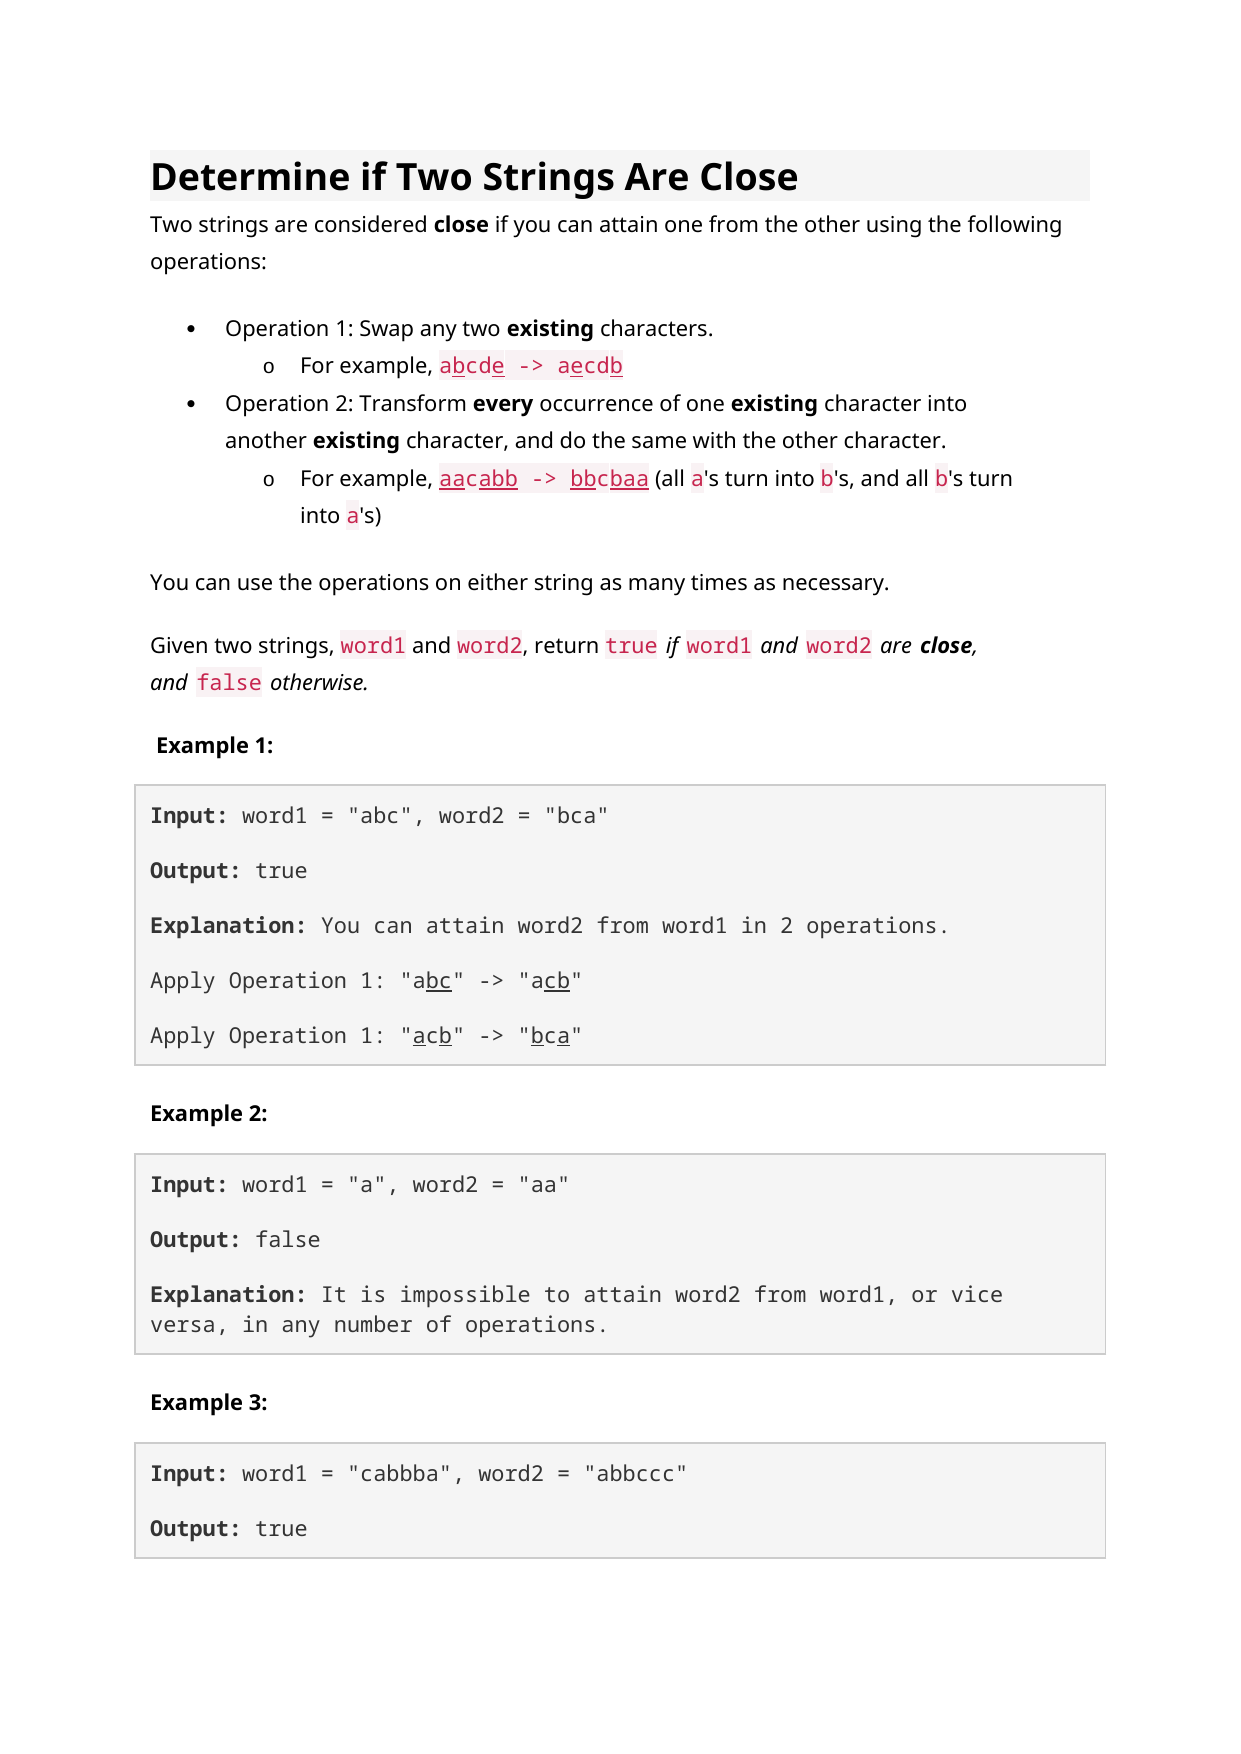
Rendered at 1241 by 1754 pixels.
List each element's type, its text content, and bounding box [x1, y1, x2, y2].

text Example 1: [150, 722, 1090, 759]
list Operation 2: Transform every occurrence of one existing character into another existing character, and do the same with the other character. [187, 380, 1090, 455]
text Example 3: [150, 1379, 1090, 1417]
text Apply Operation 1: "acb" -> "bca" [136, 1003, 1105, 1064]
text Input: word1 = "abc", word2 = "bca" [136, 786, 1105, 830]
text Explanation: It is impossible to attain word2 from word1, or vice versa, in any number of operations. [136, 1263, 1105, 1353]
list For example, aacabb -> bbcbaa (all a's turn into b's, and all b's turn into a's) [262, 455, 1090, 530]
text Output: true [136, 839, 1105, 885]
text Output: false [136, 1208, 1105, 1254]
list For example, abcde -> aecdb [262, 343, 1090, 380]
list Operation 1: Swap any two existing characters. [187, 305, 1090, 343]
text Input: word1 = "a", word2 = "aa" [136, 1155, 1105, 1199]
text Two strings are considered close if you can attain one from the other using the following operations: [150, 201, 1090, 276]
text Apply Operation 1: "abc" -> "acb" [136, 949, 1105, 995]
text Explanation: You can attain word2 from word1 in 2 operations. [136, 894, 1105, 940]
text Example 2: [150, 1091, 1090, 1128]
text Output: true [136, 1497, 1105, 1557]
text Input: word1 = "cabbba", word2 = "abbccc" [136, 1444, 1105, 1488]
text Determine if Two Strings Are Close [150, 150, 1090, 201]
text You can use the operations on either string as many times as necessary. [150, 559, 1090, 597]
text Given two strings, word1 and word2, return true if word1 and word2 are close, and false otherwise. [150, 622, 1090, 697]
